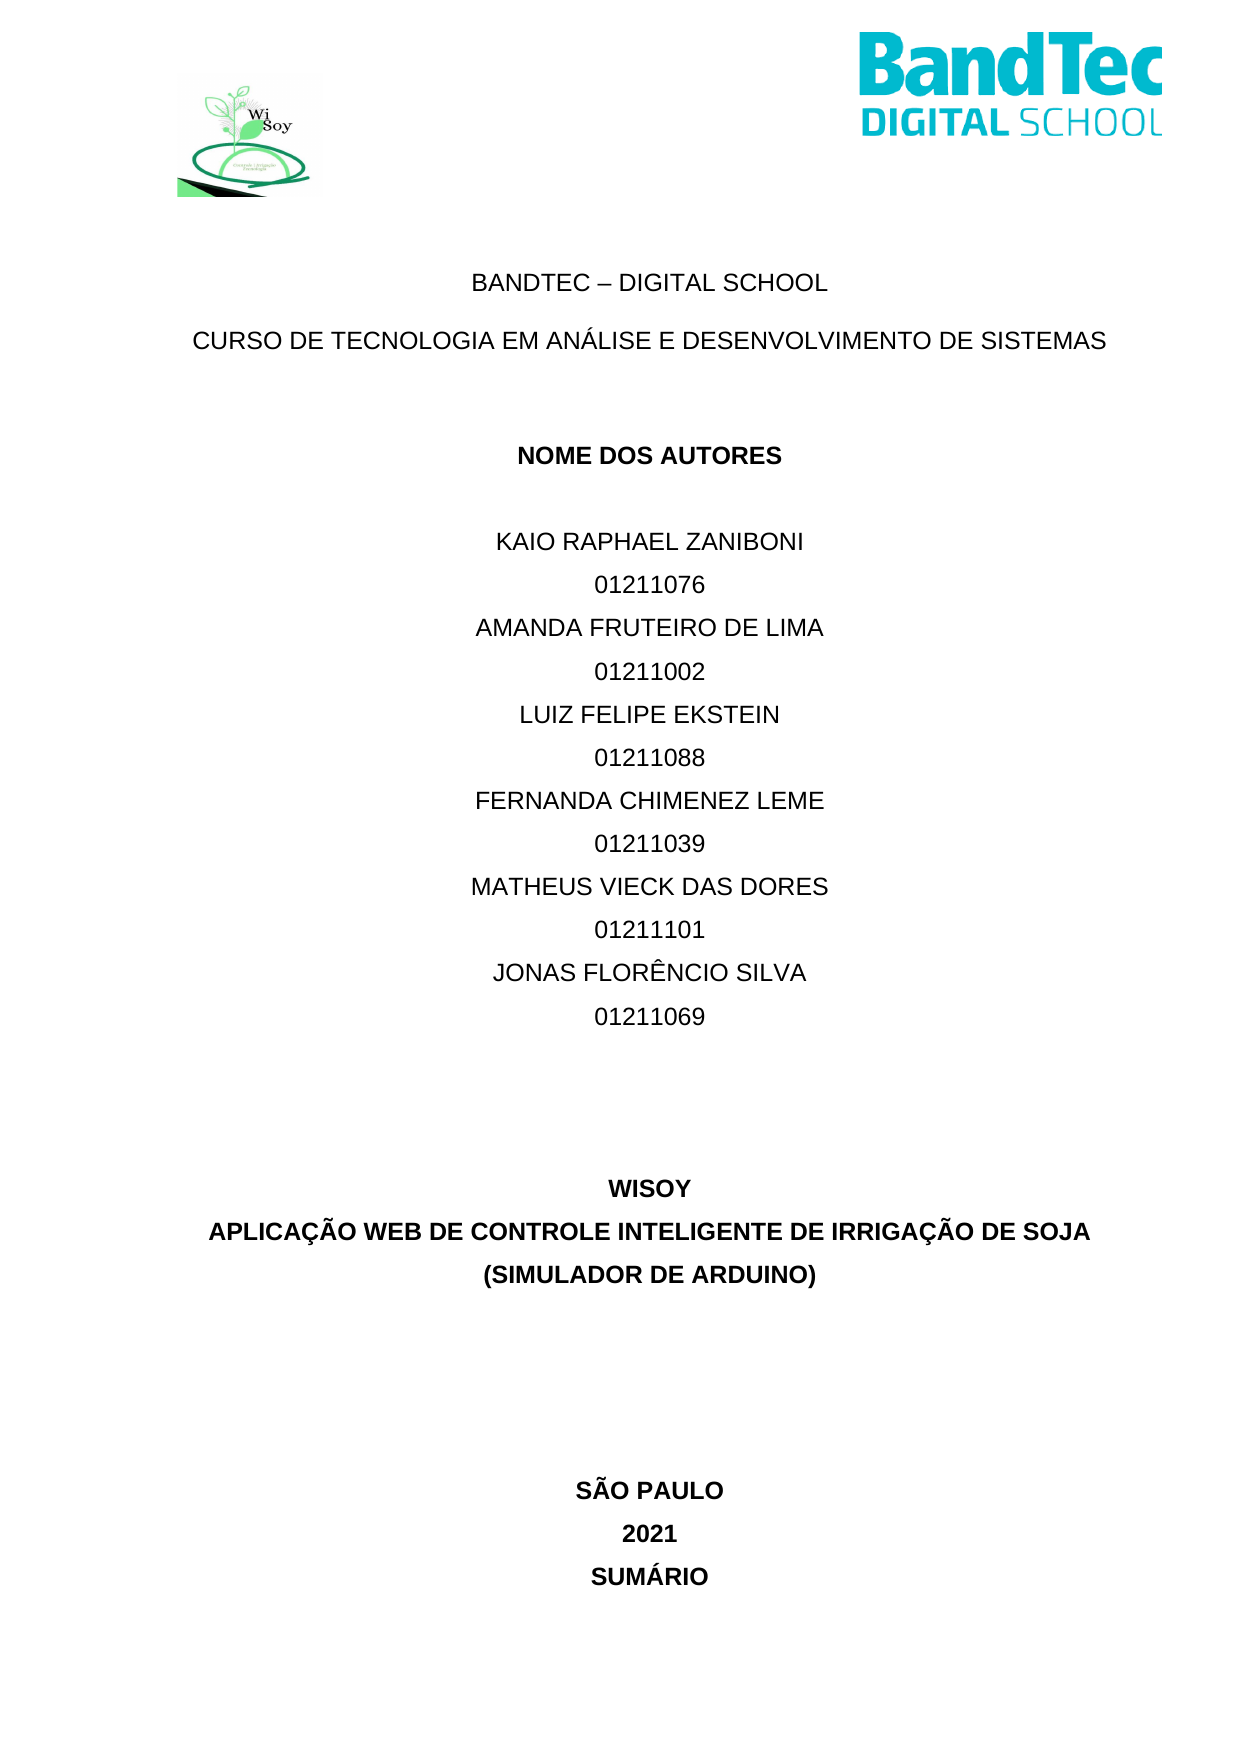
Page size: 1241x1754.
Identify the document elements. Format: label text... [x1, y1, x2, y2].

text Kaio raphael zaniboni [177, 527, 1122, 556]
text luiz felipe ekstein [177, 699, 1122, 728]
text 01211039 [177, 829, 1122, 858]
text jonas florêncio silva [177, 958, 1122, 987]
text 01211101 [177, 915, 1122, 944]
text APLICAÇÃO WEB DE CONTROLE INTELIGENTE DE IRRIGAÇÃO DE SOJA [177, 1217, 1122, 1246]
text (SIMULADOR DE ARDUINO) [177, 1260, 1122, 1289]
picture [177, 73, 324, 197]
picture [859, 32, 1162, 145]
text 2021 [177, 1519, 1122, 1548]
text BANDTEC – DIGITAL SCHOOL [177, 268, 1122, 297]
text 01211076 [177, 570, 1122, 599]
text fernanda chimenez leme [177, 786, 1122, 814]
text SÃO PAULO [177, 1476, 1122, 1504]
text amanda fruteiro de lima [177, 613, 1122, 642]
text Sumário [177, 1562, 1122, 1591]
text 01211069 [177, 1001, 1122, 1030]
text matheus vieck das dores [177, 872, 1122, 901]
text WISOY [177, 1174, 1122, 1203]
text CURSO DE TECNOLOGIA EM ANÁLISE E DESENVOLVIMENTO DE SISTEMAS [177, 326, 1122, 354]
text NOME DOS AUTORES [177, 441, 1122, 469]
text 01211088 [177, 743, 1122, 771]
text 01211002 [177, 656, 1122, 685]
